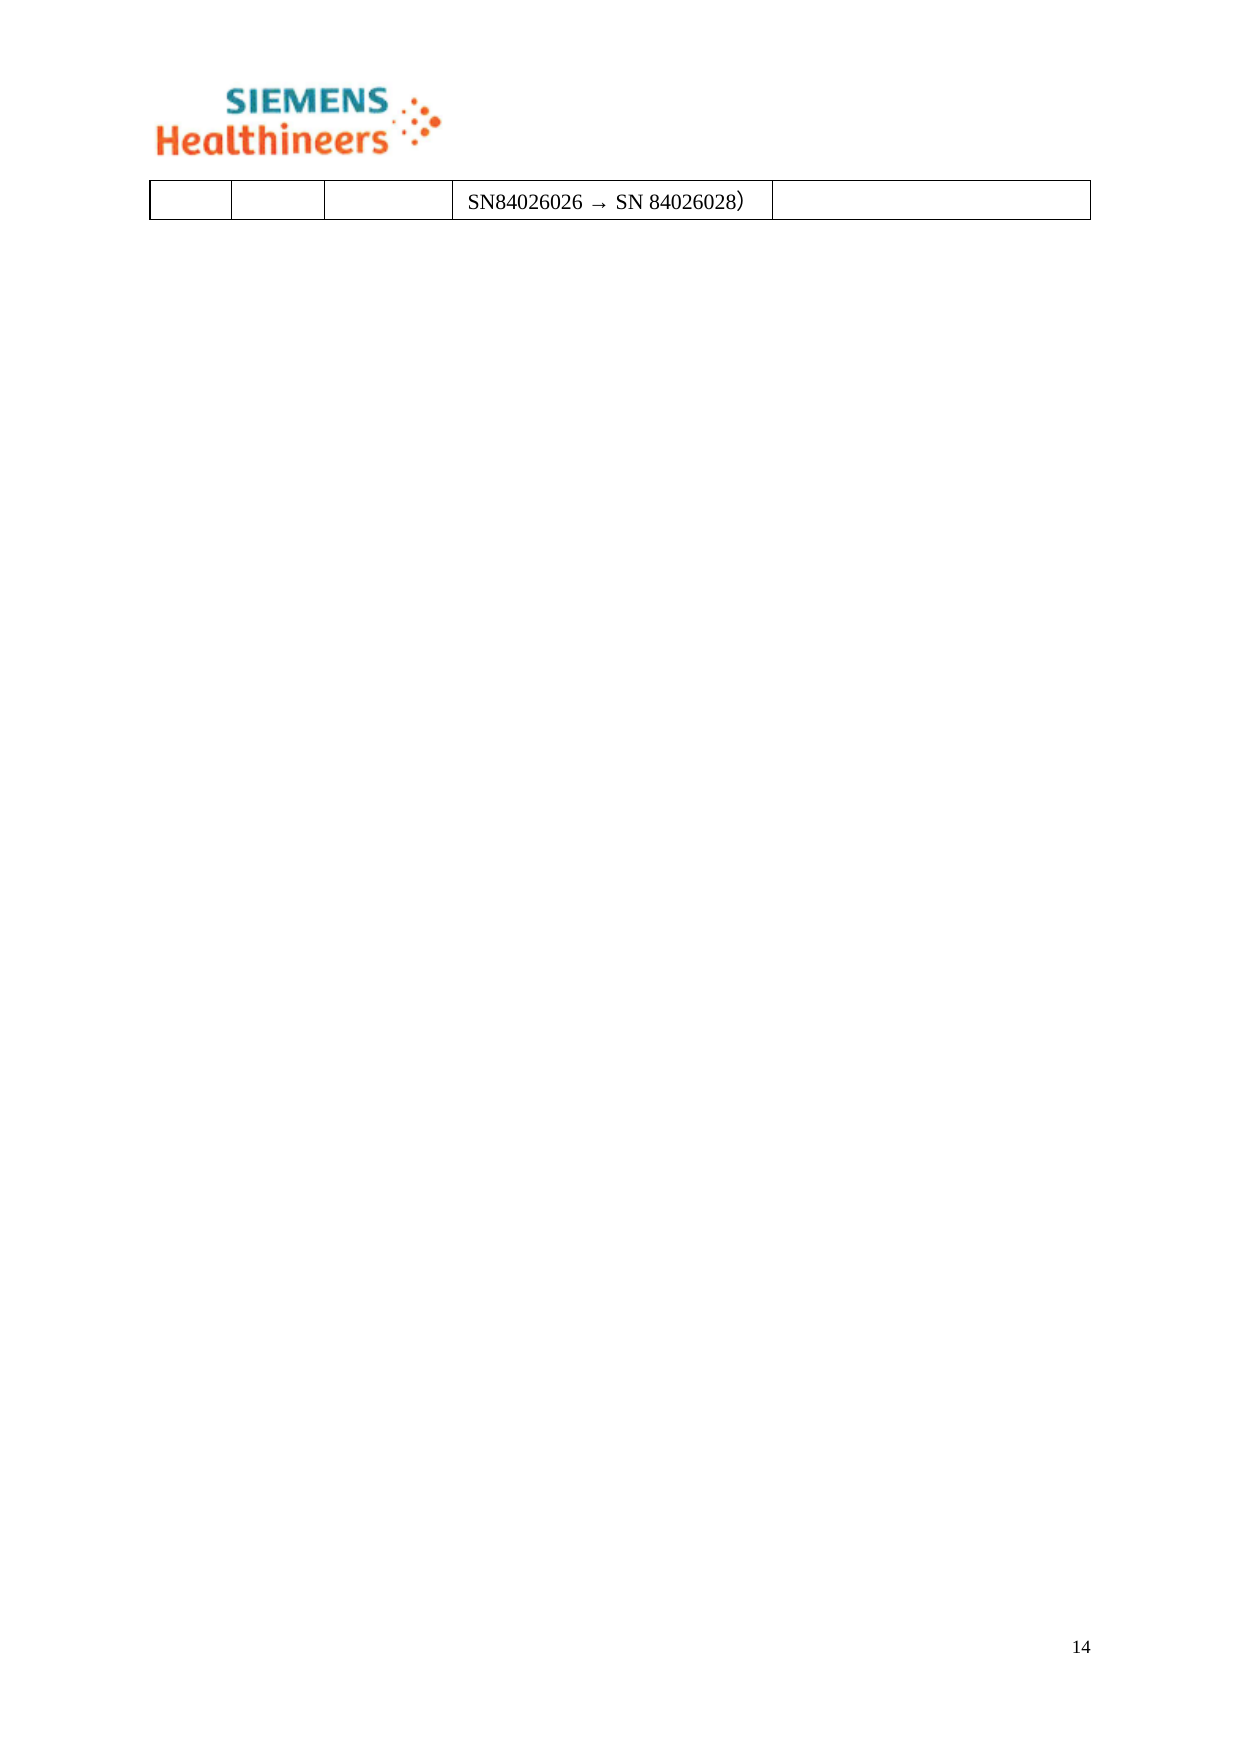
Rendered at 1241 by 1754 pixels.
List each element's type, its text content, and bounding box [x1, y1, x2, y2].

table_cell 84026028 [232, 181, 324, 218]
table_cell [773, 181, 1090, 218]
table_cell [453, 181, 772, 218]
table_cell CW2 [151, 181, 231, 218]
table_cell 暴露前 [325, 181, 452, 218]
